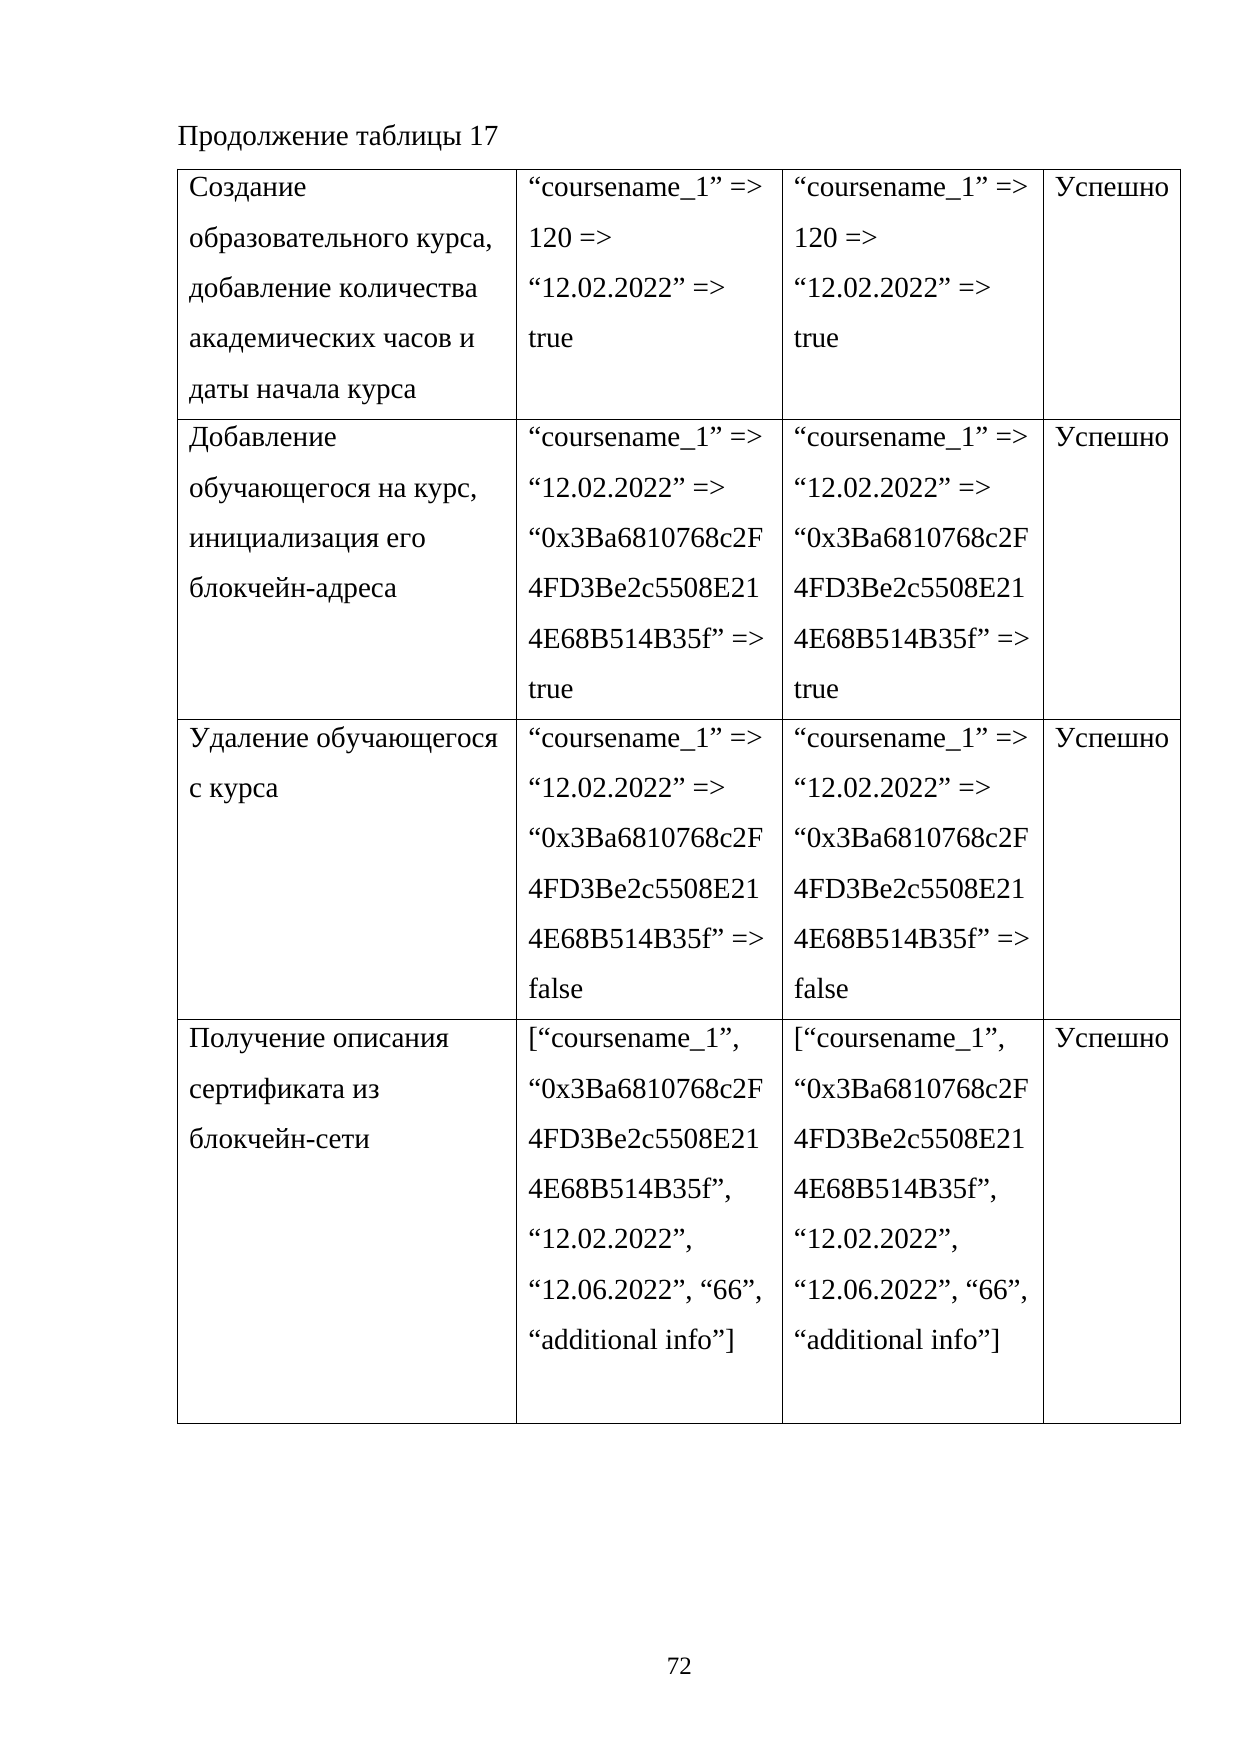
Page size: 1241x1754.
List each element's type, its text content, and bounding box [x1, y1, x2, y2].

table_cell Получение описания сертификата из блокчейн-сети [178, 1020, 516, 1423]
table_cell Удаление обучающегося с курса [178, 720, 516, 1019]
table_cell “coursename_1” => “12.02.2022” => “0x3Ba6810768c2F4FD3Be2c5508E214E68B514B35f” => false [783, 720, 1043, 1019]
table_header “coursename_1” => 120 => “12.02.2022” => true [517, 170, 782, 418]
table_cell Добавление обучающегося на курс, инициализация его блокчейн-адреса [178, 420, 516, 719]
table_cell [“coursename_1”, “0x3Ba6810768c2F4FD3Be2c5508E214E68B514B35f”, “12.02.2022”, “12.06.2022”, “66”, “additional info”] [517, 1020, 782, 1423]
table_header “coursename_1” => 120 => “12.02.2022” => true [783, 170, 1043, 418]
table_cell “coursename_1” => “12.02.2022” => “0x3Ba6810768c2F4FD3Be2c5508E214E68B514B35f” => true [783, 420, 1043, 719]
text Продолжение таблицы 17 [177, 118, 1181, 152]
table_cell Успешно [1044, 420, 1180, 719]
table_header Успешно [1044, 170, 1180, 418]
table_cell [“coursename_1”, “0x3Ba6810768c2F4FD3Be2c5508E214E68B514B35f”, “12.02.2022”, “12.06.2022”, “66”, “additional info”] [783, 1020, 1043, 1423]
table_cell “coursename_1” => “12.02.2022” => “0x3Ba6810768c2F4FD3Be2c5508E214E68B514B35f” => false [517, 720, 782, 1019]
table_cell Успешно [1044, 720, 1180, 1019]
table_cell Успешно [1044, 1020, 1180, 1423]
table_header Создание образовательного курса, добавление количества академических часов и даты начала курса [178, 170, 516, 418]
table_cell “coursename_1” => “12.02.2022” => “0x3Ba6810768c2F4FD3Be2c5508E214E68B514B35f” => true [517, 420, 782, 719]
